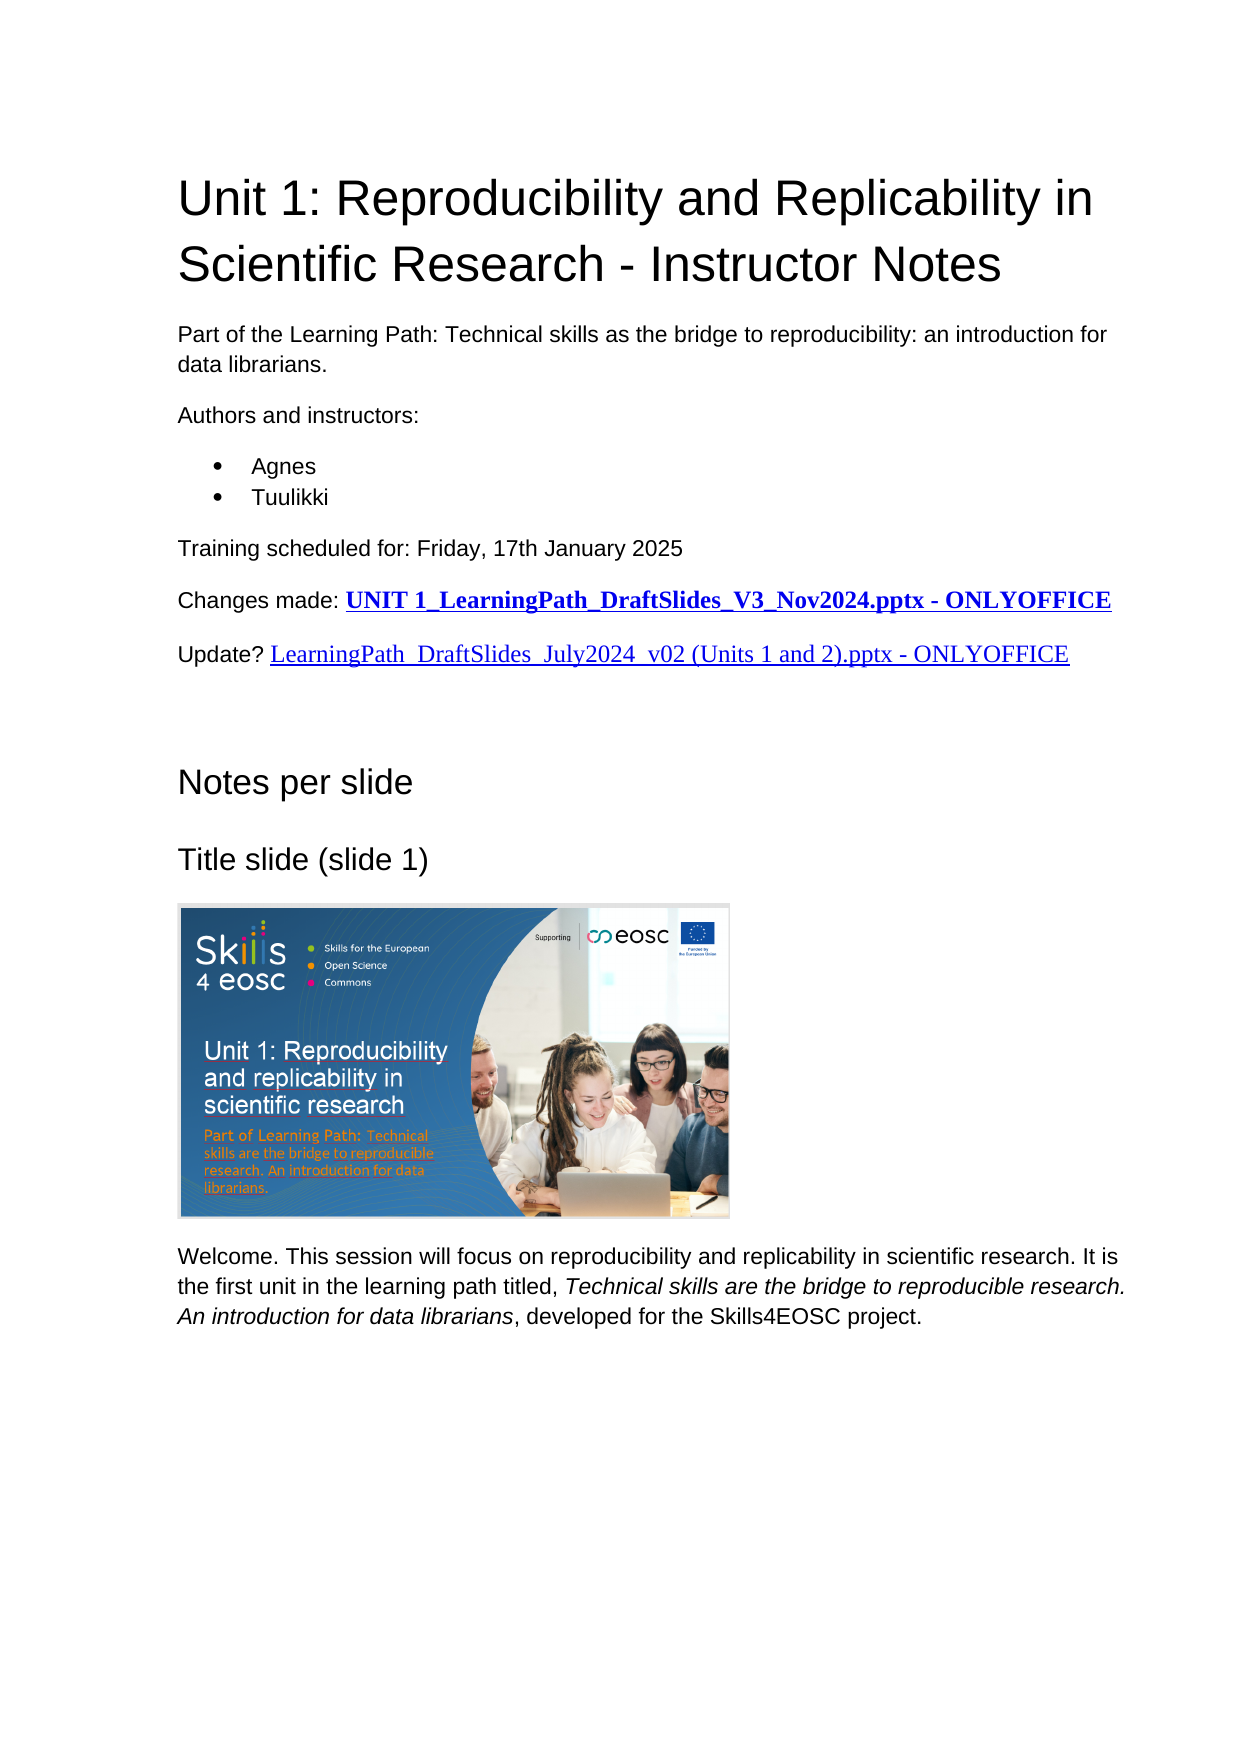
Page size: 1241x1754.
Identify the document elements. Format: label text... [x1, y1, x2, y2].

text Welcome. This session will focus on reproducibility and replicability in scientific research. It is the first unit in the learning path titled, Technical skills are the bridge to reproducible research. An introduction for data librarians, developed for the Skills4EOSC project. [177, 1243, 1152, 1329]
subtitle Notes per slide [177, 761, 1152, 802]
list Tuulikki [213, 483, 1152, 510]
text Authors and instructors: [177, 402, 1152, 429]
subtitle Title slide (slide 1) [177, 841, 1152, 877]
list Agnes [213, 453, 1152, 480]
text Changes made: UNIT 1_LearningPath_DraftSlides_V3_Nov2024.pptx - ONLYOFFICE [177, 586, 1152, 614]
text Training scheduled for: Friday, 17th January 2025 [177, 534, 1152, 561]
text Part of the Learning Path: Technical skills as the bridge to reproducibility: an introduction for data librarians. [177, 321, 1152, 378]
text Update? LearningPath_DraftSlides_July2024_v02 (Units 1 and 2).pptx - ONLYOFFICE [177, 639, 1152, 668]
picture [177, 903, 730, 1219]
subtitle Unit 1: Reproducibility and Replicability in Scientific Research - Instructor Notes [177, 168, 1152, 292]
